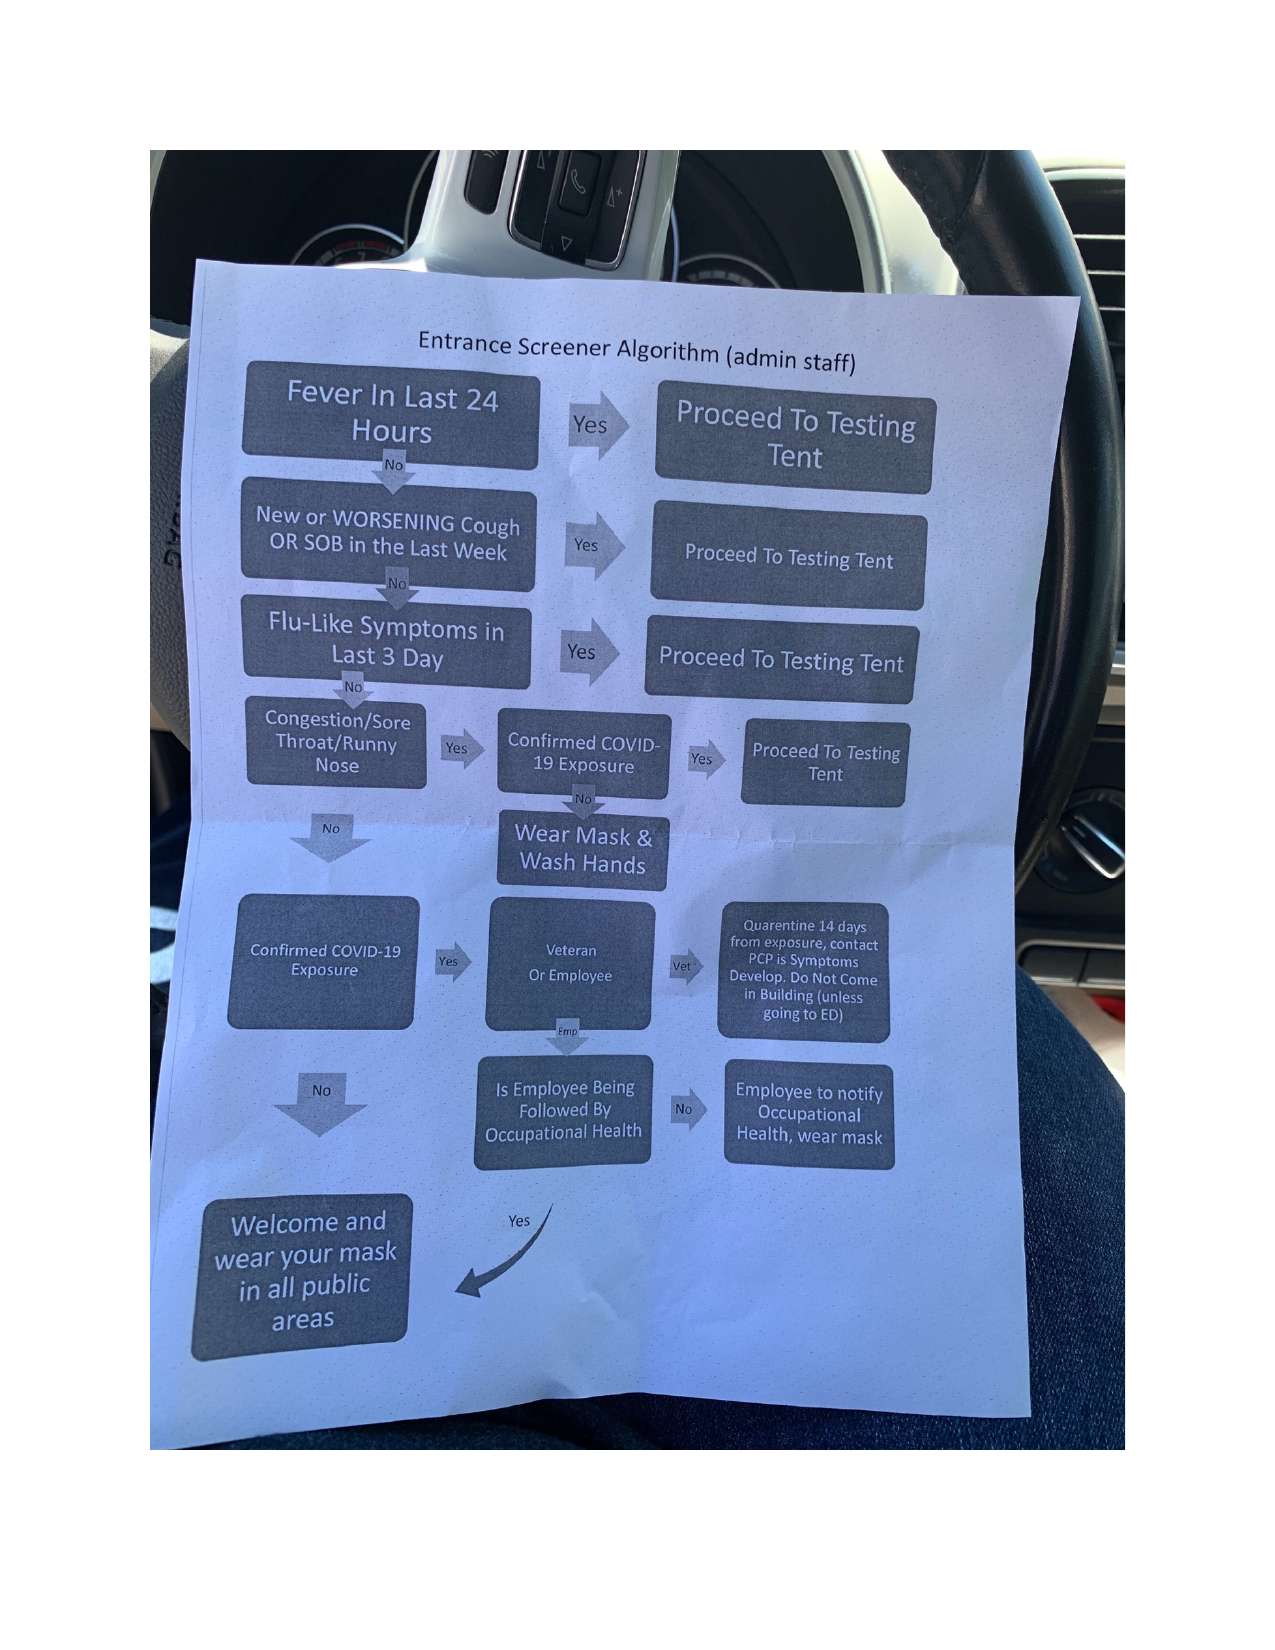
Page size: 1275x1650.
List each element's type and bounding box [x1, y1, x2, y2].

picture [150, 150, 1125, 1450]
